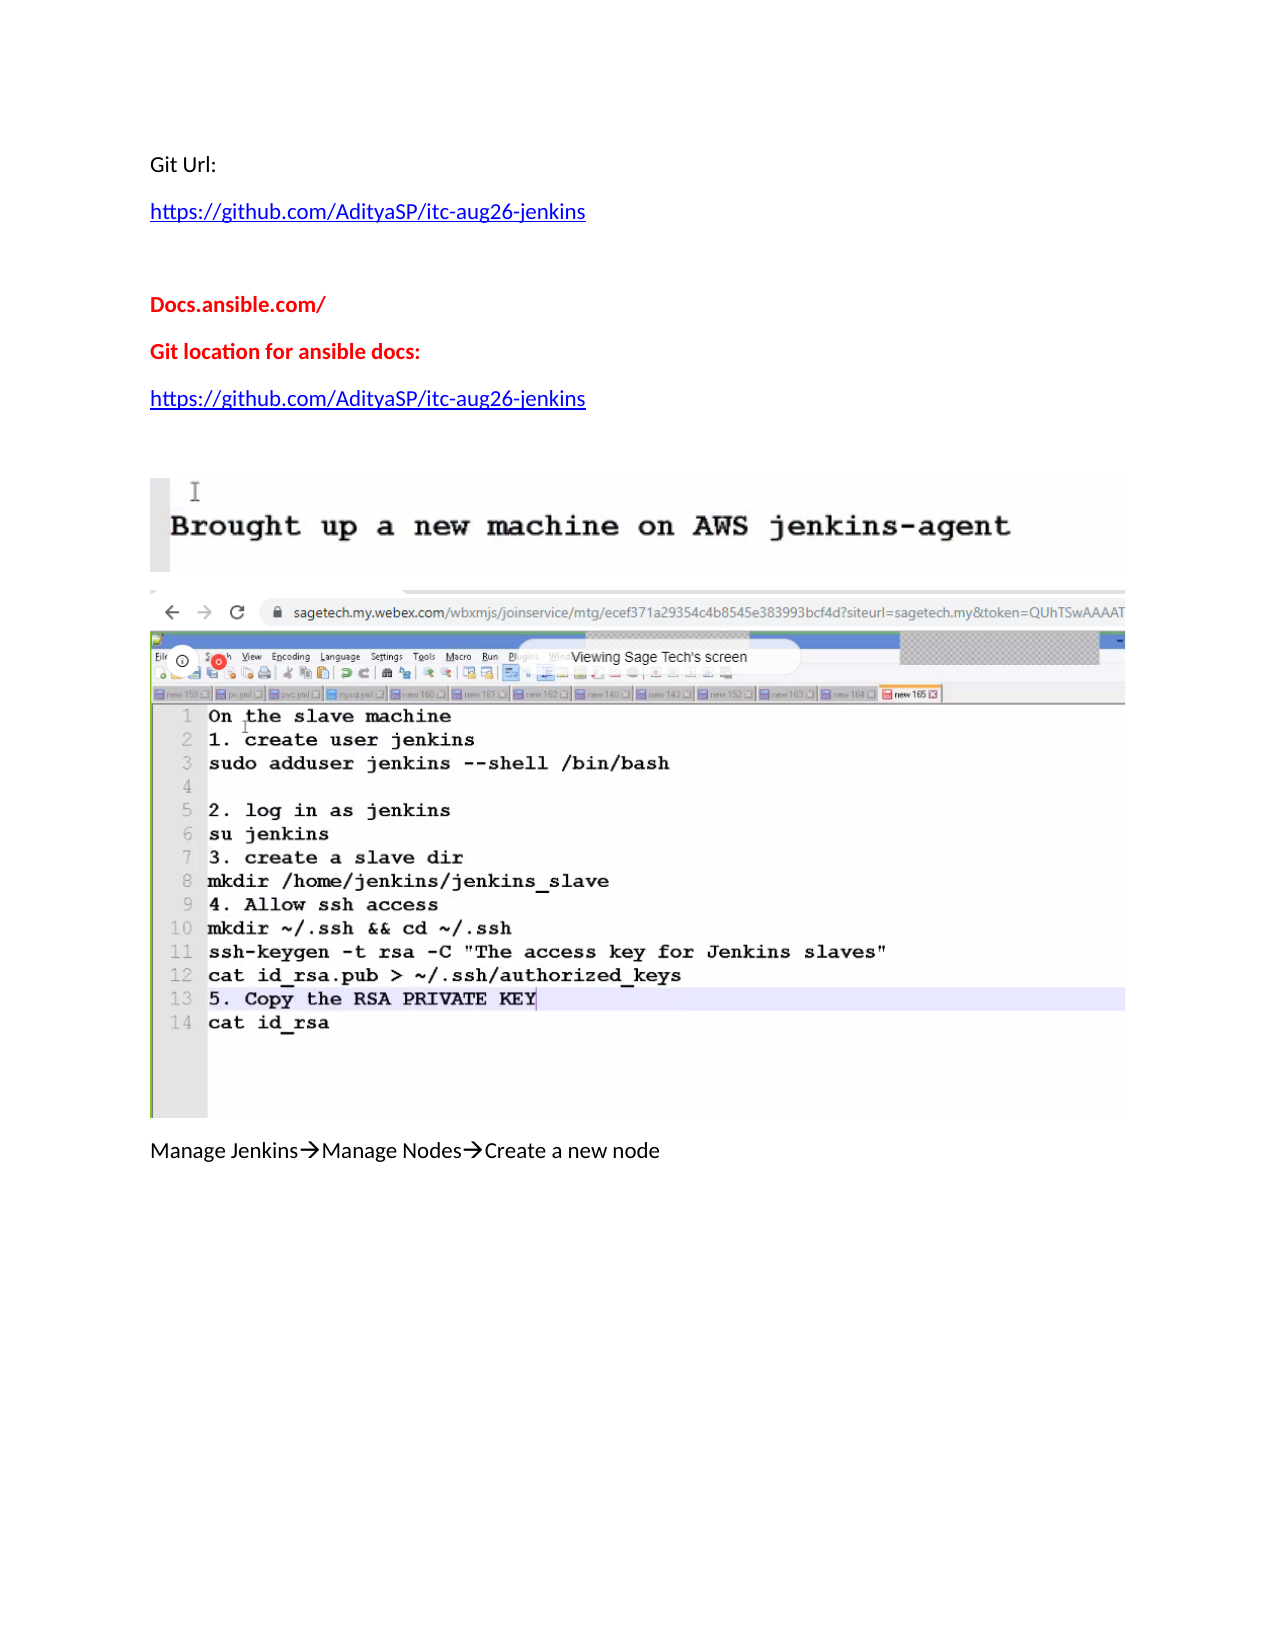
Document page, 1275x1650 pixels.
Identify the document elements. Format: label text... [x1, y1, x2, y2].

text Git location for ansible docs: [150, 337, 1125, 366]
text Git Url: [150, 150, 1125, 178]
text https://github.com/AdityaSP/itc-aug26-jenkins [150, 384, 1125, 412]
text https://github.com/AdityaSP/itc-aug26-jenkins [150, 197, 1125, 225]
text Manage JenkinsManage NodesCreate a new node [150, 1136, 1125, 1164]
picture [150, 590, 1125, 1118]
text Docs.ansible.com/ [150, 291, 1125, 319]
picture [150, 478, 1125, 572]
